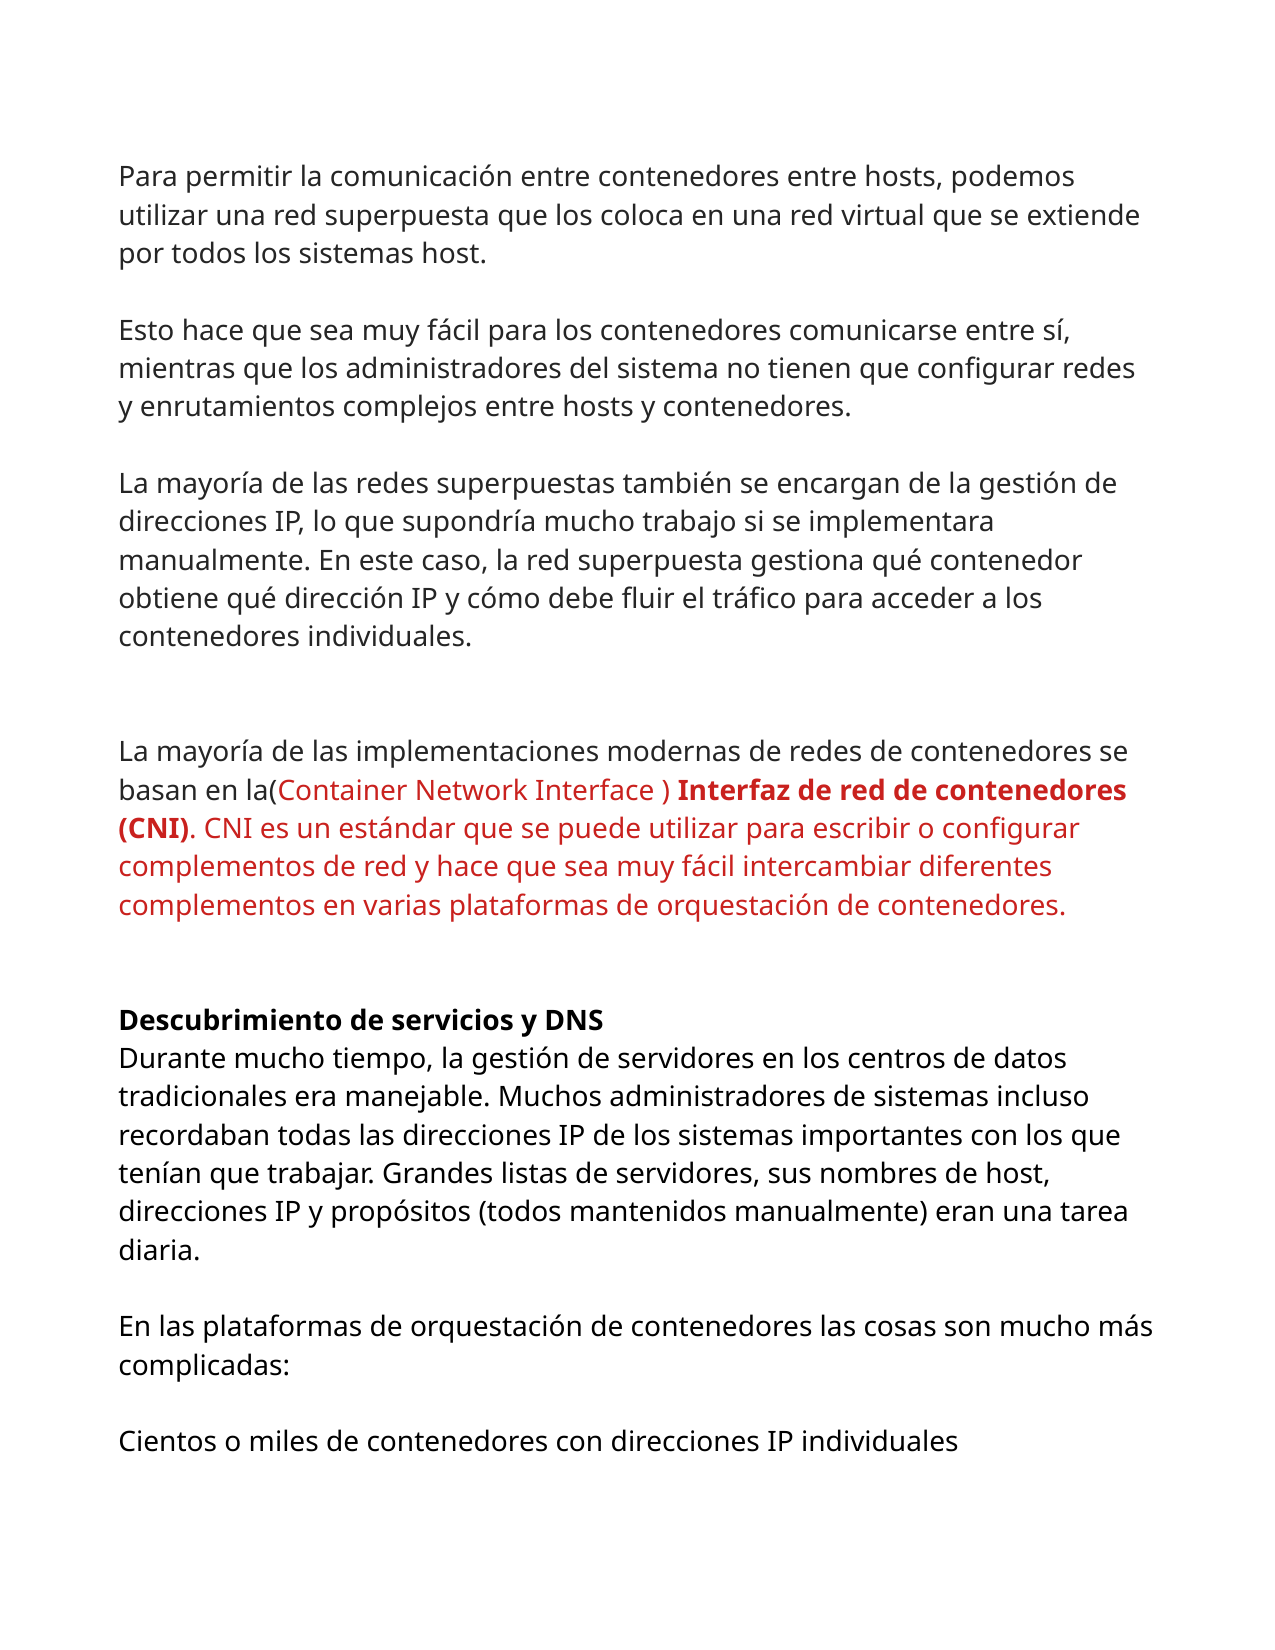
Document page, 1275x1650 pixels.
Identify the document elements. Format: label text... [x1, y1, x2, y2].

text La mayoría de las implementaciones modernas de redes de contenedores se basan en la(Container Network Interface ) Interfaz de red de contenedores (CNI). CNI es un estándar que se puede utilizar para escribir o configurar complementos de red y hace que sea muy fácil intercambiar diferentes complementos en varias plataformas de orquestación de contenedores. [118, 731, 1157, 923]
text Cientos o miles de contenedores con direcciones IP individuales [118, 1421, 1157, 1460]
text Esto hace que sea muy fácil para los contenedores comunicarse entre sí, mientras que los administradores del sistema no tienen que configurar redes y enrutamientos complejos entre hosts y contenedores. [118, 310, 1157, 425]
text La mayoría de las redes superpuestas también se encargan de la gestión de direcciones IP, lo que supondría mucho trabajo si se implementara manualmente. En este caso, la red superpuesta gestiona qué contenedor obtiene qué dirección IP y cómo debe fluir el tráfico para acceder a los contenedores individuales. [118, 463, 1157, 655]
text En las plataformas de orquestación de contenedores las cosas son mucho más complicadas: [118, 1306, 1157, 1383]
text Durante mucho tiempo, la gestión de servidores en los centros de datos tradicionales era manejable. Muchos administradores de sistemas incluso recordaban todas las direcciones IP de los sistemas importantes con los que tenían que trabajar. Grandes listas de servidores, sus nombres de host, direcciones IP y propósitos (todos mantenidos manualmente) eran una tarea diaria. [118, 1038, 1157, 1268]
text Para permitir la comunicación entre contenedores entre hosts, podemos utilizar una red superpuesta que los coloca en una red virtual que se extiende por todos los sistemas host. [118, 156, 1157, 271]
text Descubrimiento de servicios y DNS [118, 1000, 1157, 1038]
